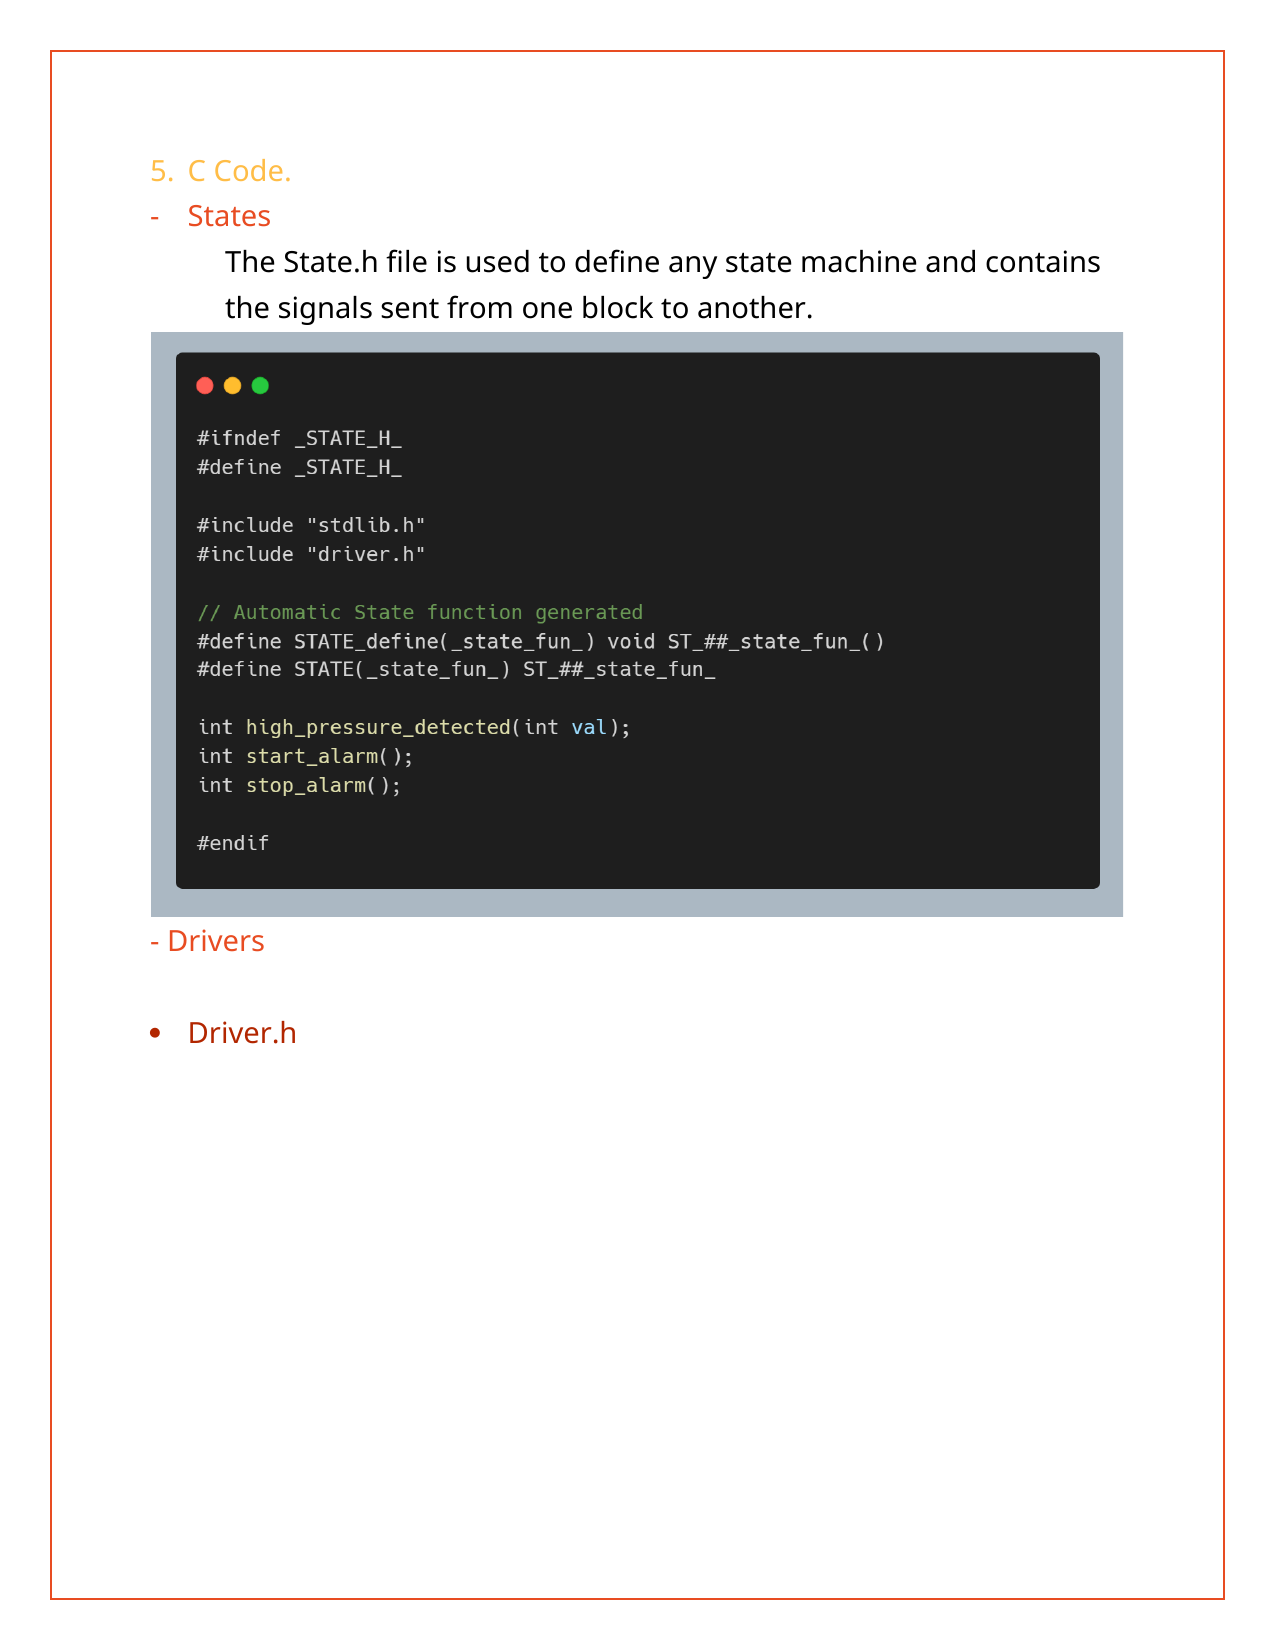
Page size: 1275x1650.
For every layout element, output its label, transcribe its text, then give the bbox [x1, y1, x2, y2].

list Driver.h [150, 1012, 1125, 1052]
text - Drivers [150, 921, 1125, 960]
list C Code. [150, 150, 1125, 190]
text The State.h file is used to define any state machine and contains the signals sent from one block to another. [225, 241, 1125, 327]
picture [150, 332, 1124, 917]
list States [150, 196, 1125, 235]
